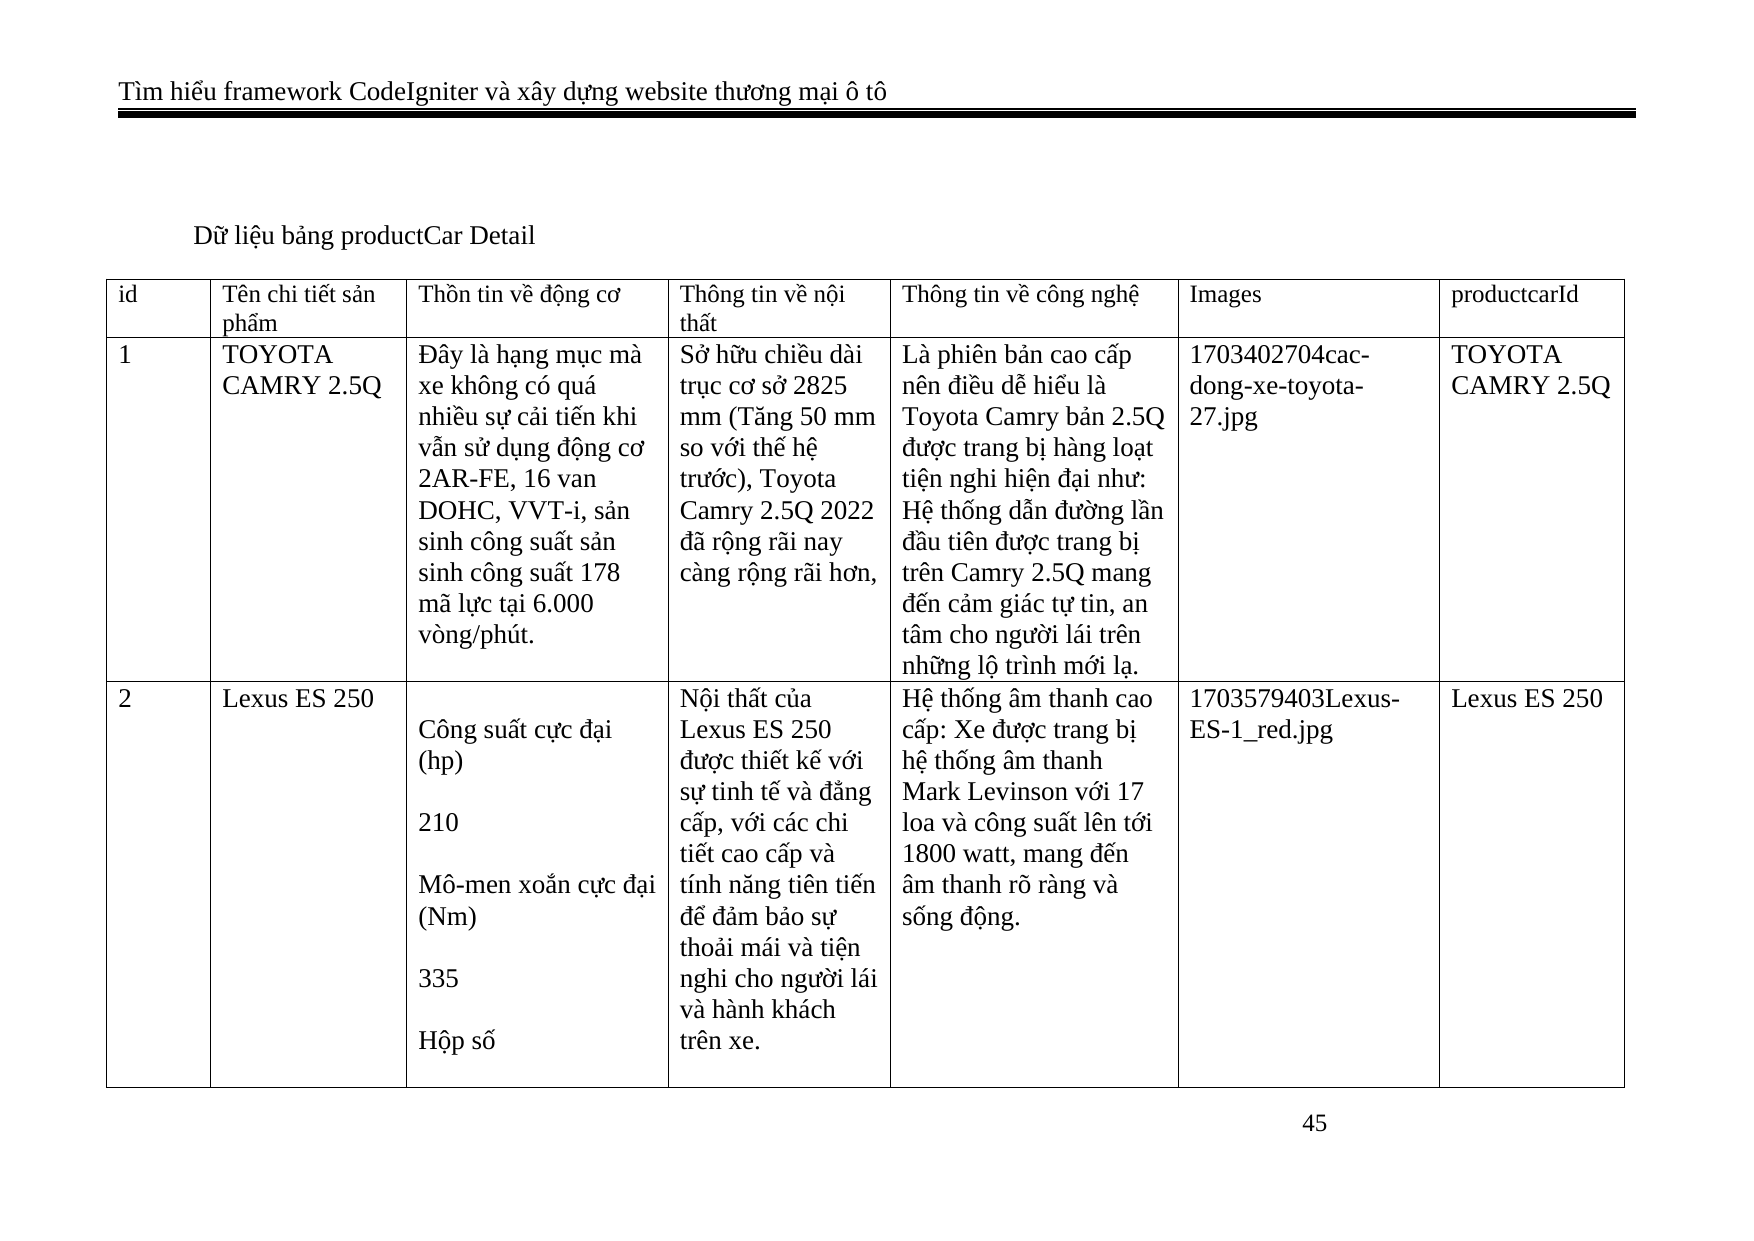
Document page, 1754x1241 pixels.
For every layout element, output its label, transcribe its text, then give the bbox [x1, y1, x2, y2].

table_header Images [1179, 280, 1439, 337]
table_cell TOYOTA CAMRY 2.5Q [211, 338, 406, 681]
table_cell 2 [107, 682, 210, 1087]
text Dữ liệu bảng productCar Detail [118, 219, 1636, 250]
table_cell Sở hữu chiều dài trục cơ sở 2825 mm (Tăng 50 mm so với thế hệ trước), Toyota Camry 2.5Q 2022 đã rộng rãi nay càng rộng rãi hơn, [669, 338, 890, 681]
table_cell Là phiên bản cao cấp nên điều dễ hiểu là Toyota Camry bản 2.5Q được trang bị hàng loạt tiện nghi hiện đại như: Hệ thống dẫn đường lần đầu tiên được trang bị trên Camry 2.5Q mang đến cảm giác tự tin, an tâm cho người lái trên những lộ trình mới lạ. [891, 338, 1178, 681]
table_cell 1703402704cac-dong-xe-toyota-27.jpg [1179, 338, 1439, 681]
table_cell 1 [107, 338, 210, 681]
table_header Thồn tin về động cơ [407, 280, 668, 337]
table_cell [669, 682, 890, 1087]
table_cell TOYOTA CAMRY 2.5Q [1440, 338, 1624, 681]
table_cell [1179, 682, 1439, 1087]
table_cell Đây là hạng mục mà xe không có quá nhiều sự cải tiến khi vẫn sử dụng động cơ 2AR-FE, 16 van DOHC, VVT-i, sản sinh công suất sản sinh công suất 178 mã lực tại 6.000 vòng/phút. [407, 338, 668, 681]
table_header productcarId [1440, 280, 1624, 337]
table_header Tên chi tiết sản phẩm [211, 280, 406, 337]
table_header Thông tin về công nghệ [891, 280, 1178, 337]
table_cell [891, 682, 1178, 1087]
table_header id [107, 280, 210, 337]
table_cell Lexus ES 250 [211, 682, 406, 1087]
table_cell Lexus ES 250 [1440, 682, 1624, 1087]
table_header Thông tin về nội thất [669, 280, 890, 337]
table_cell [407, 682, 668, 1087]
